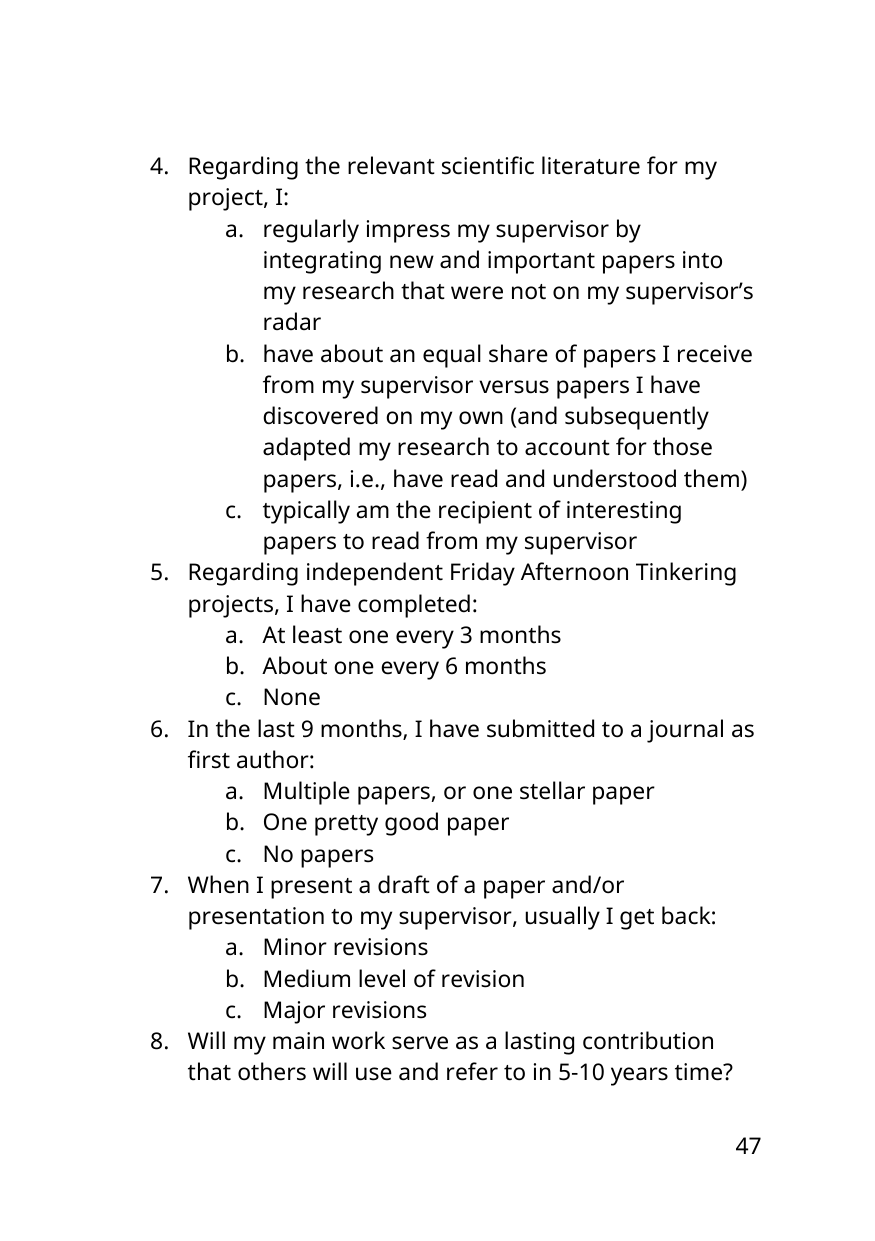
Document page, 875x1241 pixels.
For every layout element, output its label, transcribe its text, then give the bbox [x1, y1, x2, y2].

list Medium level of revision [225, 962, 762, 994]
list Multiple papers, or one stellar paper [225, 775, 762, 806]
list No papers [225, 837, 762, 869]
list have about an equal share of papers I receive from my supervisor versus papers I have discovered on my own (and subsequently adapted my research to account for those papers, i.e., have read and understood them) [225, 337, 762, 494]
list About one every 6 months [225, 650, 762, 681]
list Minor revisions [225, 931, 762, 962]
list Major revisions [225, 994, 762, 1025]
list Will my main work serve as a lasting contribution that others will use and refer to in 5-10 years time? [150, 1025, 762, 1087]
list Regarding independent Friday Afternoon Tinkering projects, I have completed: [150, 556, 762, 619]
list None [225, 681, 762, 712]
list regularly impress my supervisor by integrating new and important papers into my research that were not on my supervisor’s radar [225, 212, 762, 337]
list typically am the recipient of interesting papers to read from my supervisor [225, 494, 762, 556]
list Regarding the relevant scientific literature for my project, I: [150, 150, 762, 212]
list At least one every 3 months [225, 619, 762, 650]
list In the last 9 months, I have submitted to a journal as first author: [150, 712, 762, 775]
list One pretty good paper [225, 806, 762, 837]
list When I present a draft of a paper and/or presentation to my supervisor, usually I get back: [150, 869, 762, 931]
